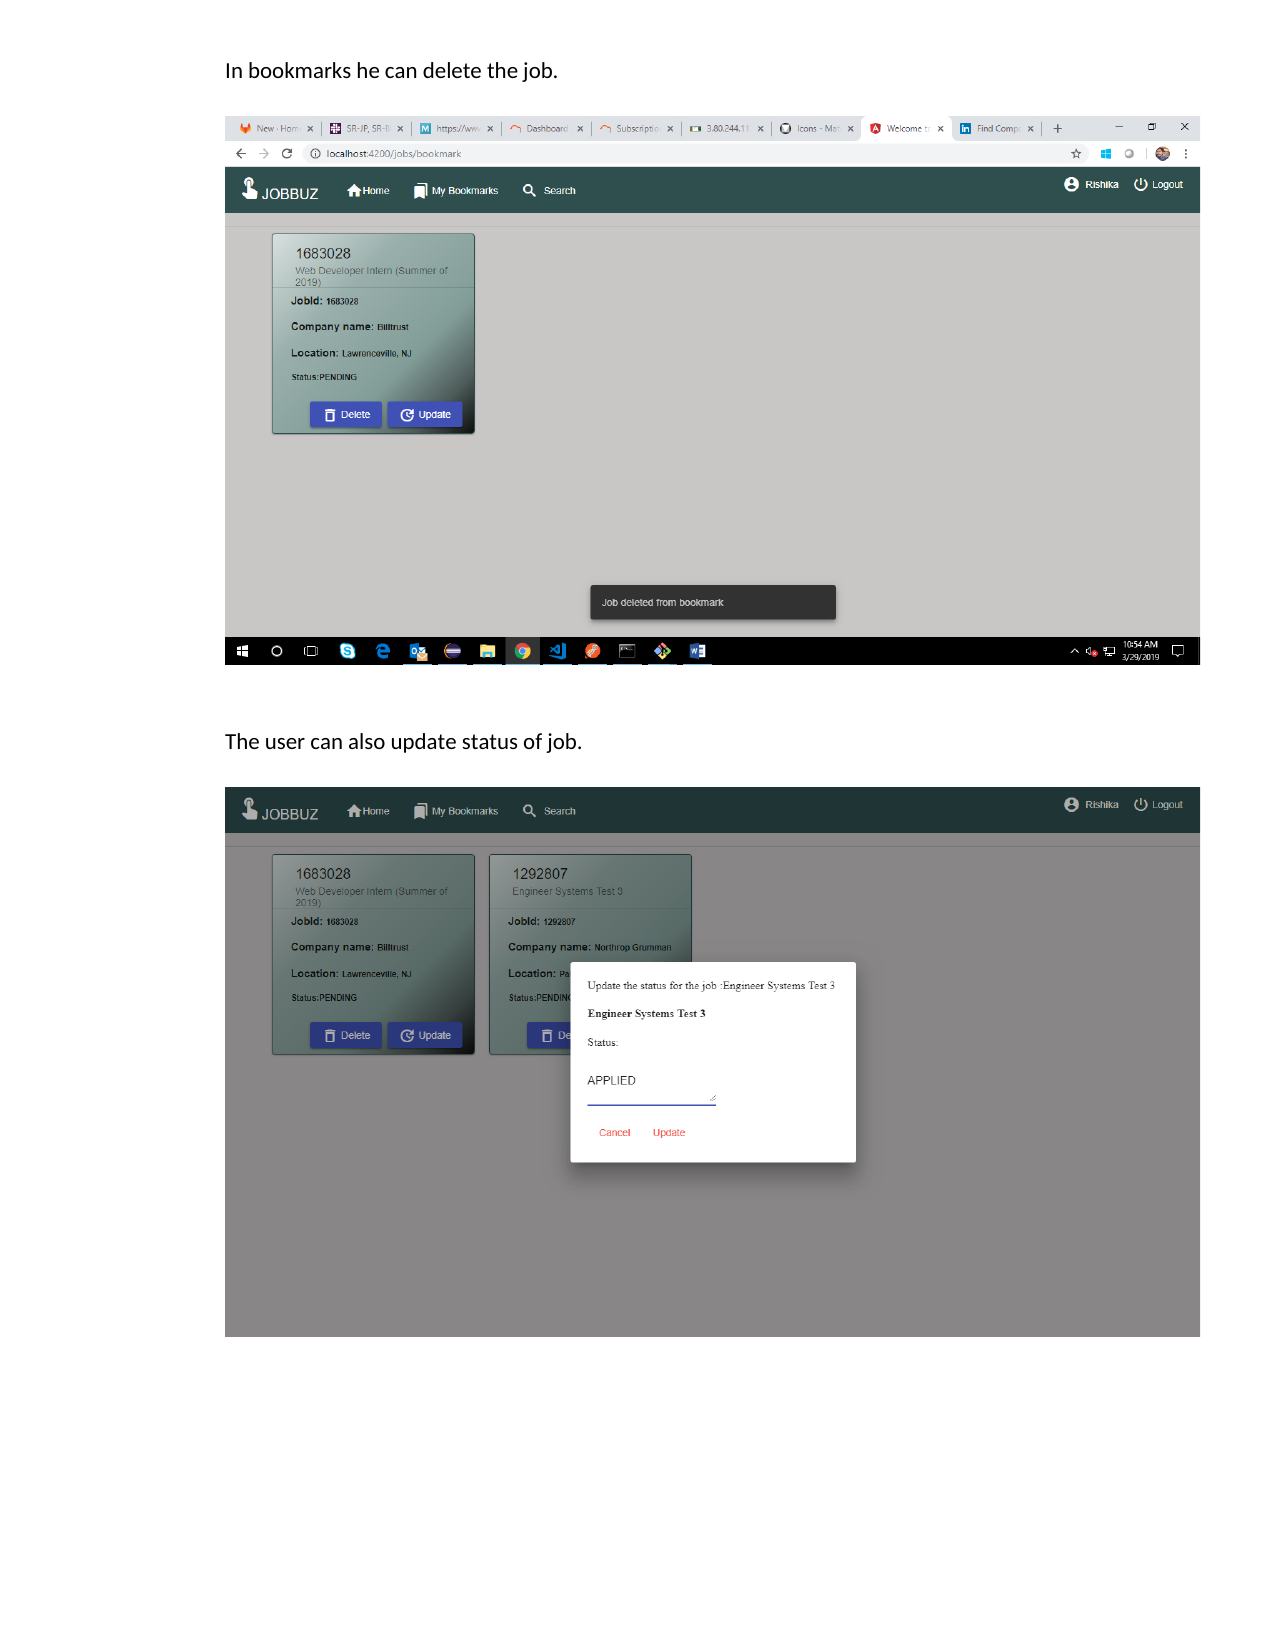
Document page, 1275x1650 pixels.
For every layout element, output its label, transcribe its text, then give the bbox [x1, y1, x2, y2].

picture [225, 787, 1200, 1337]
list In bookmarks he can delete the job. [225, 56, 1125, 84]
list The user can also update status of job. [225, 727, 1125, 756]
picture [225, 116, 1200, 665]
